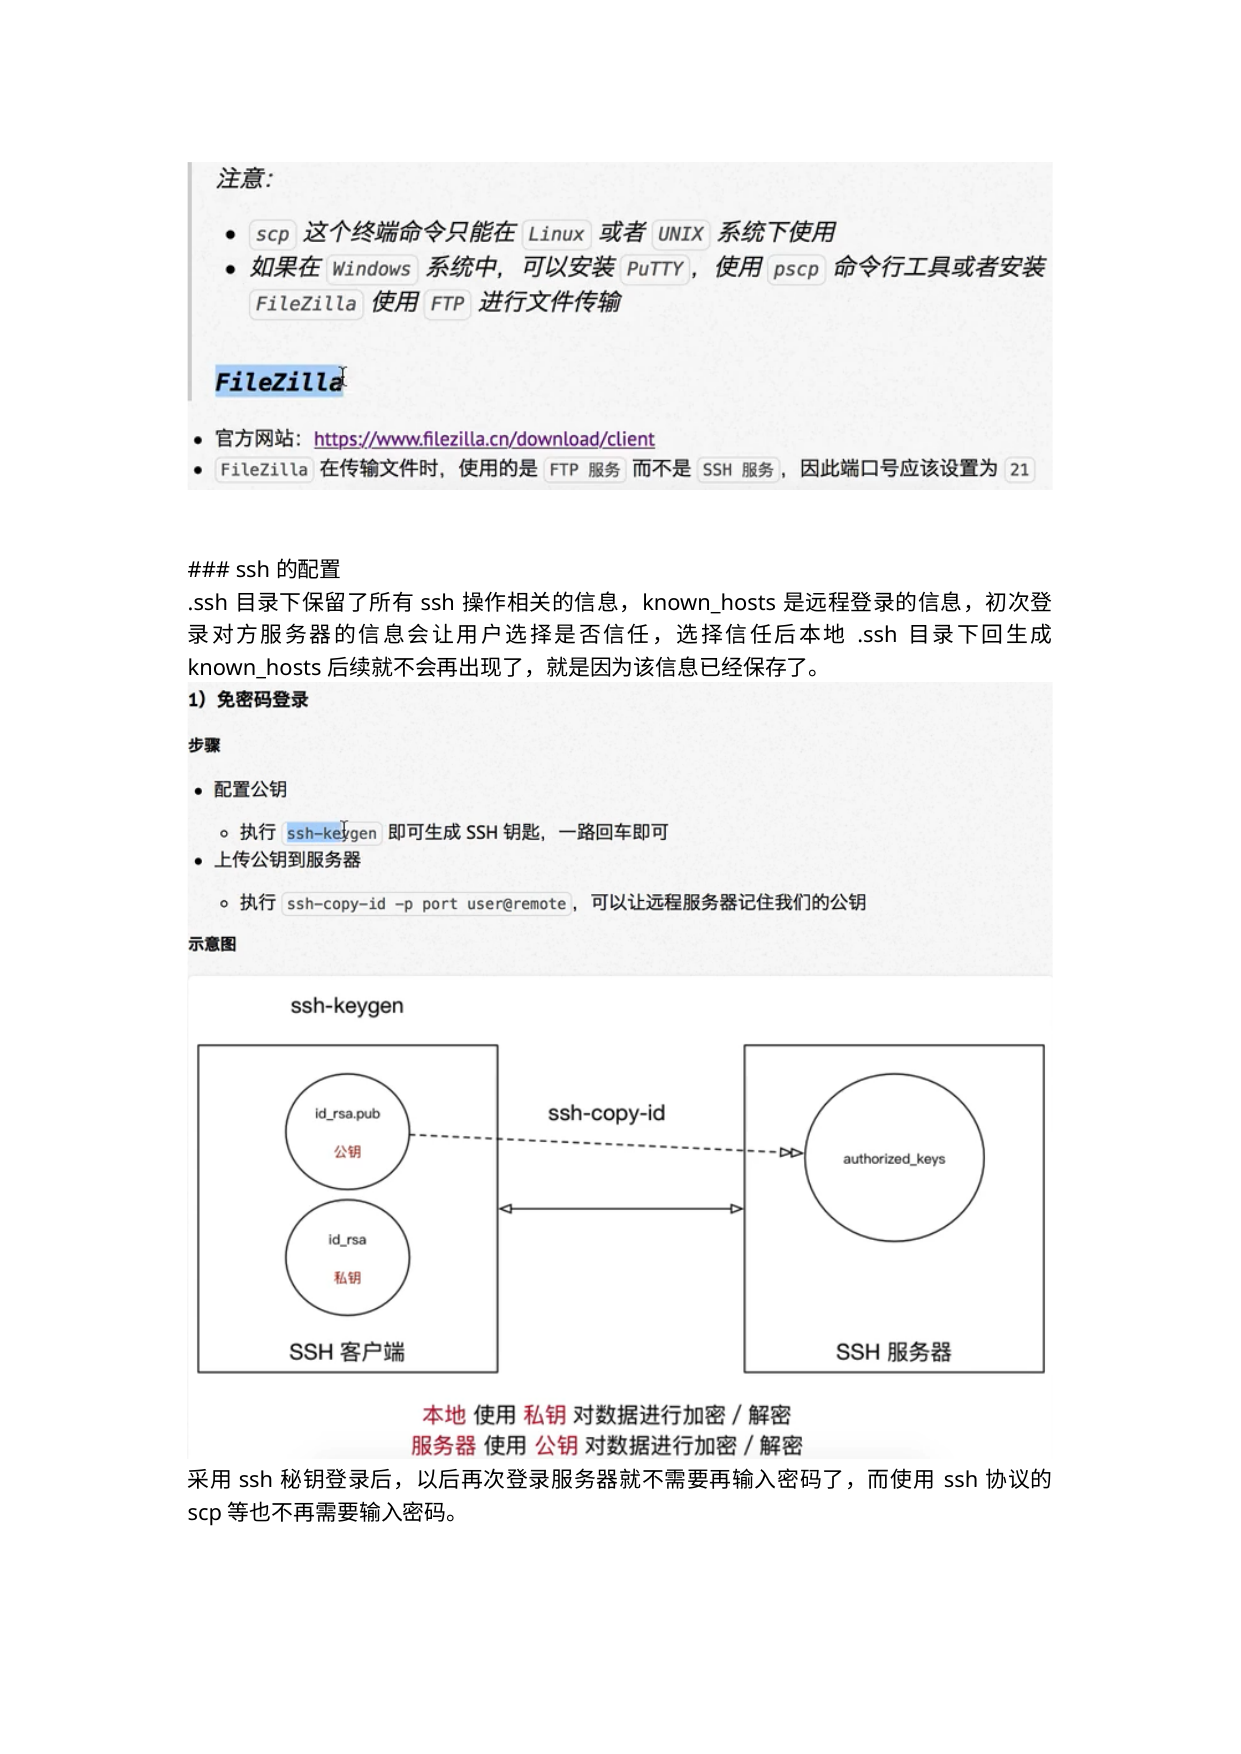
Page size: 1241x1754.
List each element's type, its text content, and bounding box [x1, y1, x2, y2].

text .ssh 目录下保留了所有 ssh 操作相关的信息，known_hosts 是远程登录的信息，初次登录对方服务器的信息会让用户选择是否信任，选择信任后本地 .ssh 目录下回生成 known_hosts 后续就不会再出现了，就是因为该信息已经保存了。 [187, 584, 1053, 682]
text ### ssh 的配置 [187, 552, 1053, 584]
text 采用 ssh 秘钥登录后，以后再次登录服务器就不需要再输入密码了，而使用 ssh 协议的 scp 等也不再需要输入密码。 [187, 1462, 1053, 1527]
picture [187, 682, 1053, 1459]
picture [187, 162, 1053, 490]
